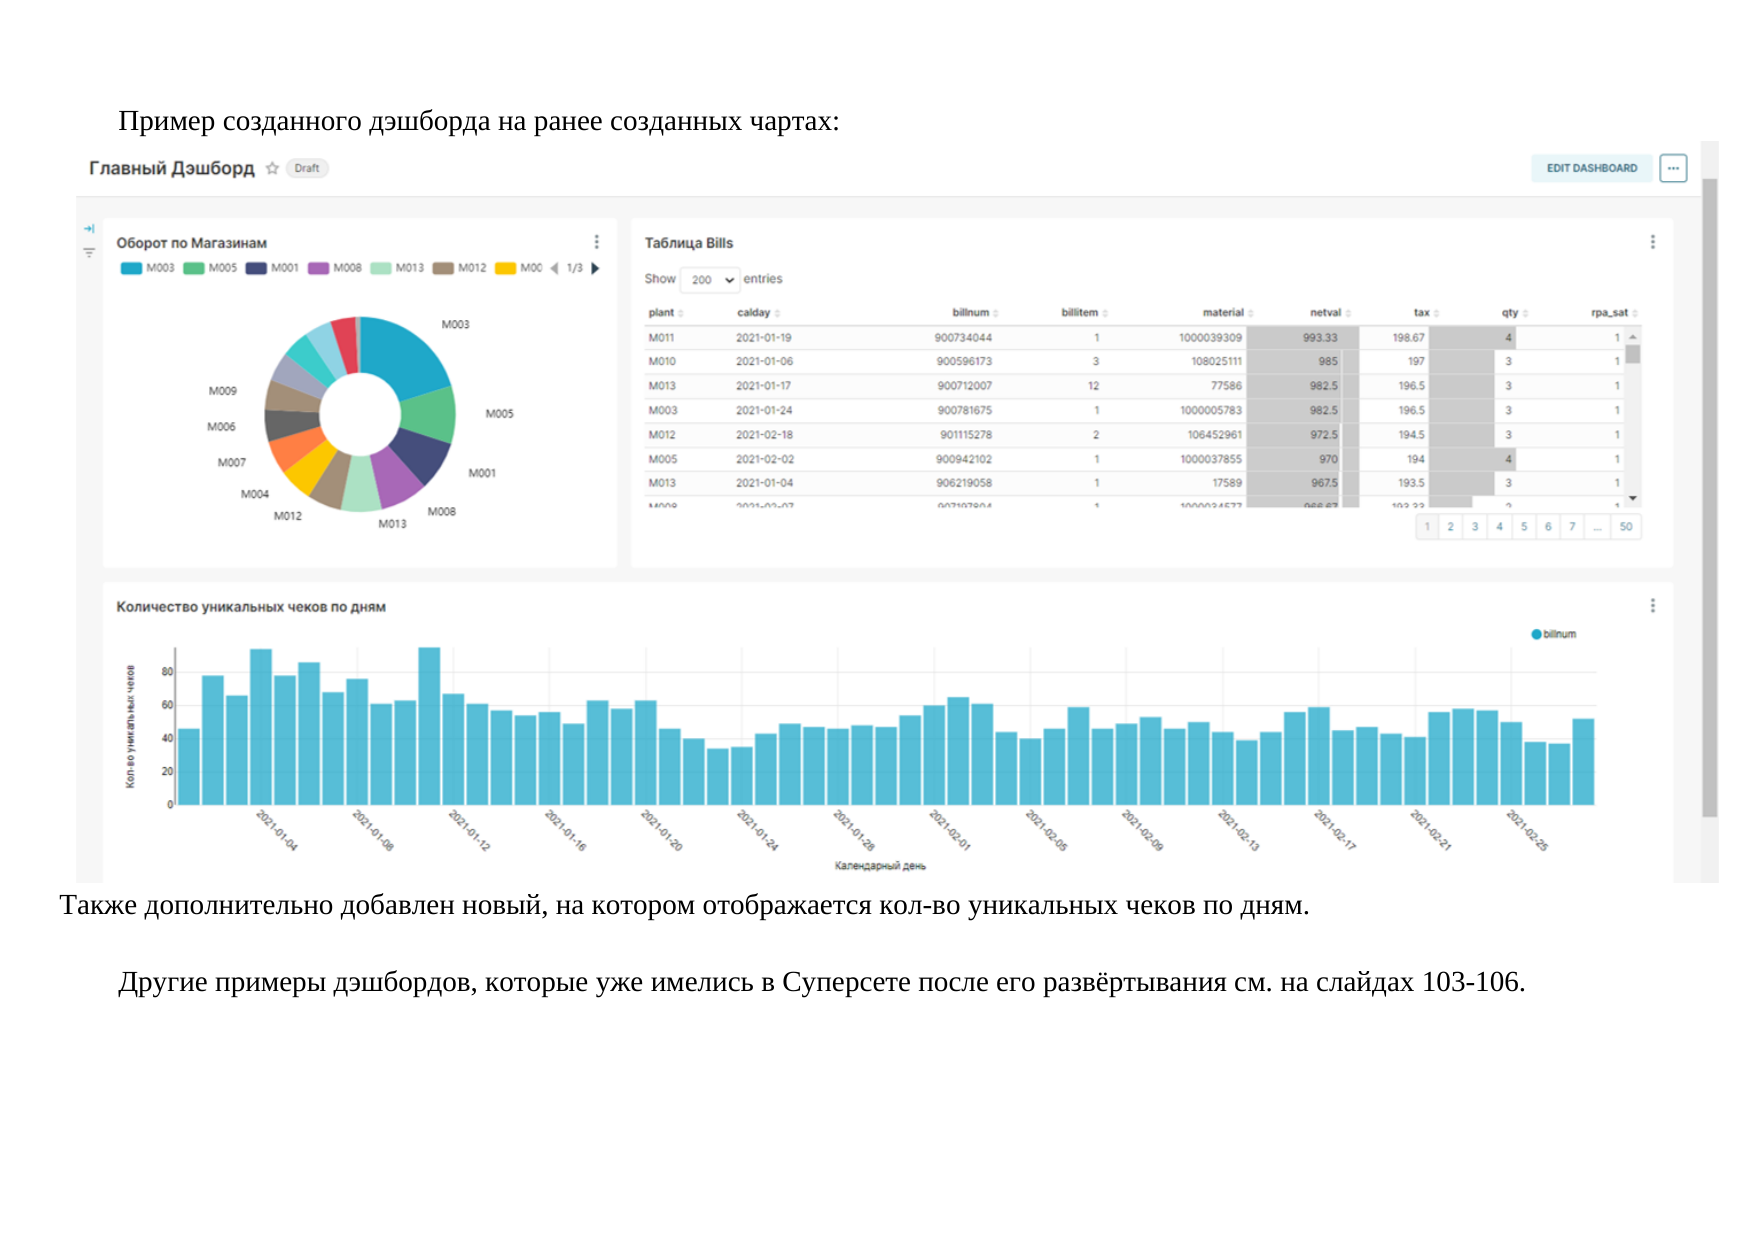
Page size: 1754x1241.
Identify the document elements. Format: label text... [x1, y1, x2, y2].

picture [59, 141, 1727, 883]
text Пример созданного дэшборда на ранее созданных чартах: [59, 103, 1695, 137]
text Также дополнительно добавлен новый, на котором отображается кол-во уникальных чеков по дням. [59, 887, 1695, 921]
text Другие примеры дэшбордов, которые уже имелись в Суперсете после его развёртывания см. на слайдах 103-106. [59, 964, 1695, 998]
